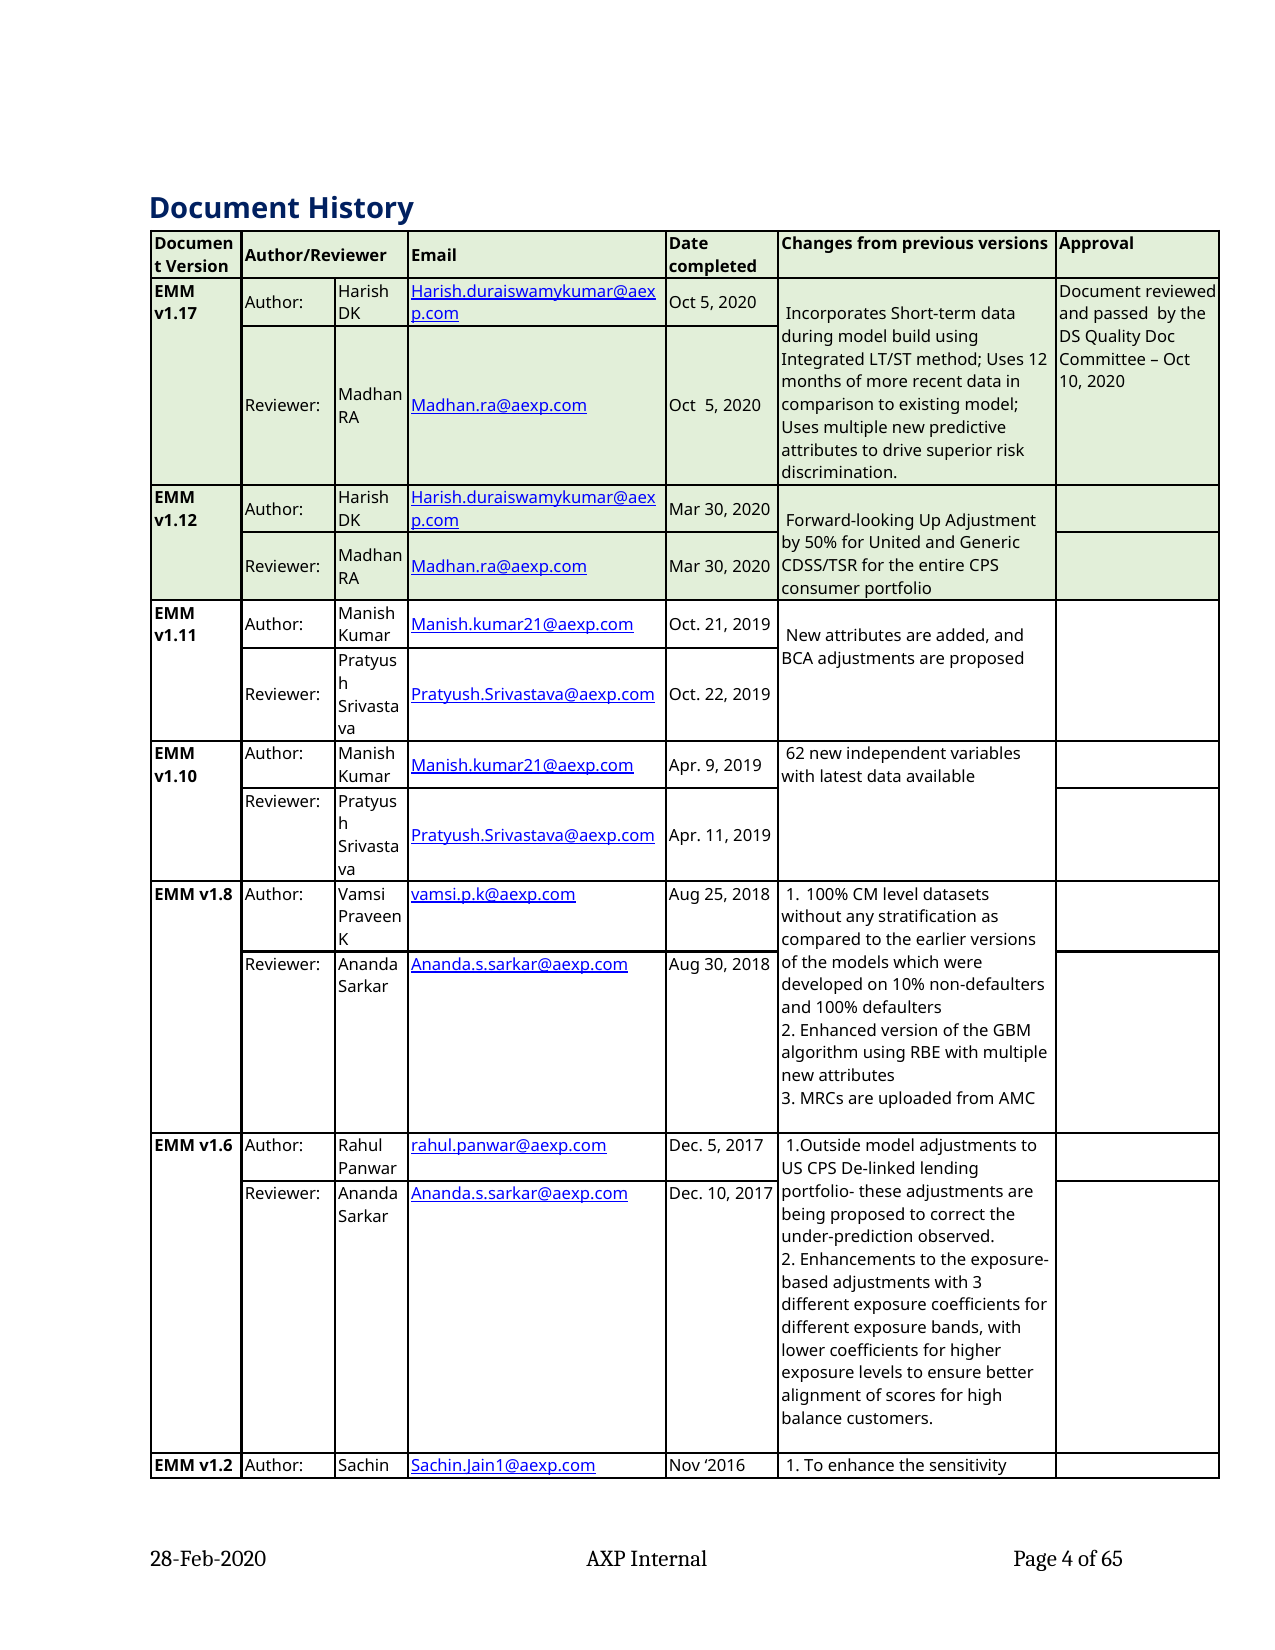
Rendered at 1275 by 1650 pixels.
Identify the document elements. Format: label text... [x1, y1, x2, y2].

table_cell [1057, 789, 1218, 880]
table_cell Manish Kumar [336, 742, 407, 787]
table_header Email [409, 232, 665, 277]
table_header Document Version [152, 232, 240, 277]
table_cell Harish.duraiswamykumar@aexp.com [409, 486, 665, 531]
table_cell 1. 100% CM level datasets without any stratification as compared to the earlier versions of the models which were developed on 10% non-defaulters and 100% defaulters 2. Enhanced version of the GBM algorithm using RBE with multiple new attributes 3. MRCs are uploaded from AMC [779, 882, 1055, 1132]
table_cell Author: [243, 1134, 334, 1179]
table_cell Author: [243, 1454, 334, 1477]
table_cell Mar 30, 2020 [667, 486, 777, 531]
table_cell Madhan.ra@aexp.com [409, 533, 665, 599]
table_cell Author: [243, 742, 334, 787]
table_cell Author: [243, 279, 334, 325]
table_cell Apr. 11, 2019 [667, 789, 777, 880]
table_cell Aug 30, 2018 [667, 953, 777, 1132]
table_cell Reviewer: [243, 533, 334, 599]
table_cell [779, 1454, 1055, 1477]
table_cell Oct 5, 2020 [667, 327, 777, 484]
table_cell Reviewer: [243, 953, 334, 1132]
table_cell Dec. 5, 2017 [667, 1134, 777, 1179]
table_cell [1057, 1182, 1218, 1452]
table_cell EMM v1.17 [152, 279, 240, 484]
table_cell Manish.kumar21@aexp.com [409, 601, 665, 647]
table_cell Oct. 21, 2019 [667, 601, 777, 647]
table_cell rahul.panwar@aexp.com [409, 1134, 665, 1179]
table_cell Reviewer: [243, 789, 334, 880]
table_cell Ananda Sarkar [336, 953, 407, 1132]
table_cell Ananda.s.sarkar@aexp.com [409, 1182, 665, 1452]
table_cell Reviewer: [243, 649, 334, 740]
table_cell [1057, 1454, 1218, 1477]
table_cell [409, 1454, 665, 1477]
table_cell Madhan RA [336, 533, 407, 599]
subtitle Document History [148, 187, 1218, 227]
table_cell Aug 25, 2018 [667, 882, 777, 950]
table_cell Apr. 9, 2019 [667, 742, 777, 787]
table_cell EMM v1.10 [152, 742, 240, 880]
table_cell Madhan.ra@aexp.com [409, 327, 665, 484]
table_cell Manish.kumar21@aexp.com [409, 742, 665, 787]
table_cell Author: [243, 601, 334, 647]
table_cell Pratyush Srivastava [336, 649, 407, 740]
table_cell Sachin Jain [336, 1454, 407, 1477]
table_cell Rahul Panwar [336, 1134, 407, 1179]
table_cell Mar 30, 2020 [667, 533, 777, 599]
table_cell Harish DK [336, 486, 407, 531]
table_cell Madhan RA [336, 327, 407, 484]
table_cell Pratyush.Srivastava@aexp.com [409, 789, 665, 880]
table_cell EMM v1.12 [152, 486, 240, 599]
table_cell Ananda Sarkar [336, 1182, 407, 1452]
table_header Changes from previous versions [779, 232, 1055, 277]
table_cell Reviewer: [243, 1182, 334, 1452]
table_cell Manish Kumar [336, 601, 407, 647]
table_cell EMM v1.2 [152, 1454, 240, 1477]
table_cell Reviewer: [243, 327, 334, 484]
table_cell [1057, 882, 1218, 950]
table_cell [1057, 601, 1218, 740]
table_cell Author: [243, 882, 334, 950]
table_header Date completed [667, 232, 777, 277]
table_cell EMM v1.11 [152, 601, 240, 740]
table_cell vamsi.p.k@aexp.com [409, 882, 665, 950]
table_cell Forward-looking Up Adjustment by 50% for United and Generic CDSS/TSR for the entire CPS consumer portfolio [779, 486, 1055, 599]
table_cell Nov ‘2016 [667, 1454, 777, 1477]
table_cell Vamsi Praveen K [336, 882, 407, 950]
table_cell Oct. 22, 2019 [667, 649, 777, 740]
table_cell Oct 5, 2020 [667, 279, 777, 325]
table_cell [1057, 1134, 1218, 1179]
table_cell EMM v1.6 [152, 1134, 240, 1452]
table_cell [1057, 533, 1218, 599]
table_cell 62 new independent variables with latest data available [779, 742, 1055, 880]
table_cell Author: [243, 486, 334, 531]
table_cell [1057, 953, 1218, 1132]
table_cell Incorporates Short-term data during model build using Integrated LT/ST method; Uses 12 months of more recent data in comparison to existing model; Uses multiple new predictive attributes to drive superior risk discrimination. [779, 279, 1055, 484]
table_cell Pratyush.Srivastava@aexp.com [409, 649, 665, 740]
table_cell Ananda.s.sarkar@aexp.com [409, 953, 665, 1132]
table_cell Dec. 10, 2017 [667, 1182, 777, 1452]
table_cell 1.Outside model adjustments to US CPS De-linked lending portfolio- these adjustments are being proposed to correct the under-prediction observed. 2. Enhancements to the exposure-based adjustments with 3 different exposure coefficients for different exposure bands, with lower coefficients for higher exposure levels to ensure better alignment of scores for high balance customers. [779, 1134, 1055, 1452]
table_cell [1057, 486, 1218, 531]
table_cell [1057, 742, 1218, 787]
table_cell Document reviewed and passed by the DS Quality Doc Committee – Oct 10, 2020 [1057, 279, 1218, 484]
table_header Approval [1057, 232, 1218, 277]
table_cell Harish DK [336, 279, 407, 325]
table_header Author/Reviewer [243, 232, 407, 277]
table_cell Pratyush Srivastava [336, 789, 407, 880]
table_cell New attributes are added, and BCA adjustments are proposed [779, 601, 1055, 740]
table_cell EMM v1.8 [152, 882, 240, 1132]
table_cell Harish.duraiswamykumar@aexp.com [409, 279, 665, 325]
